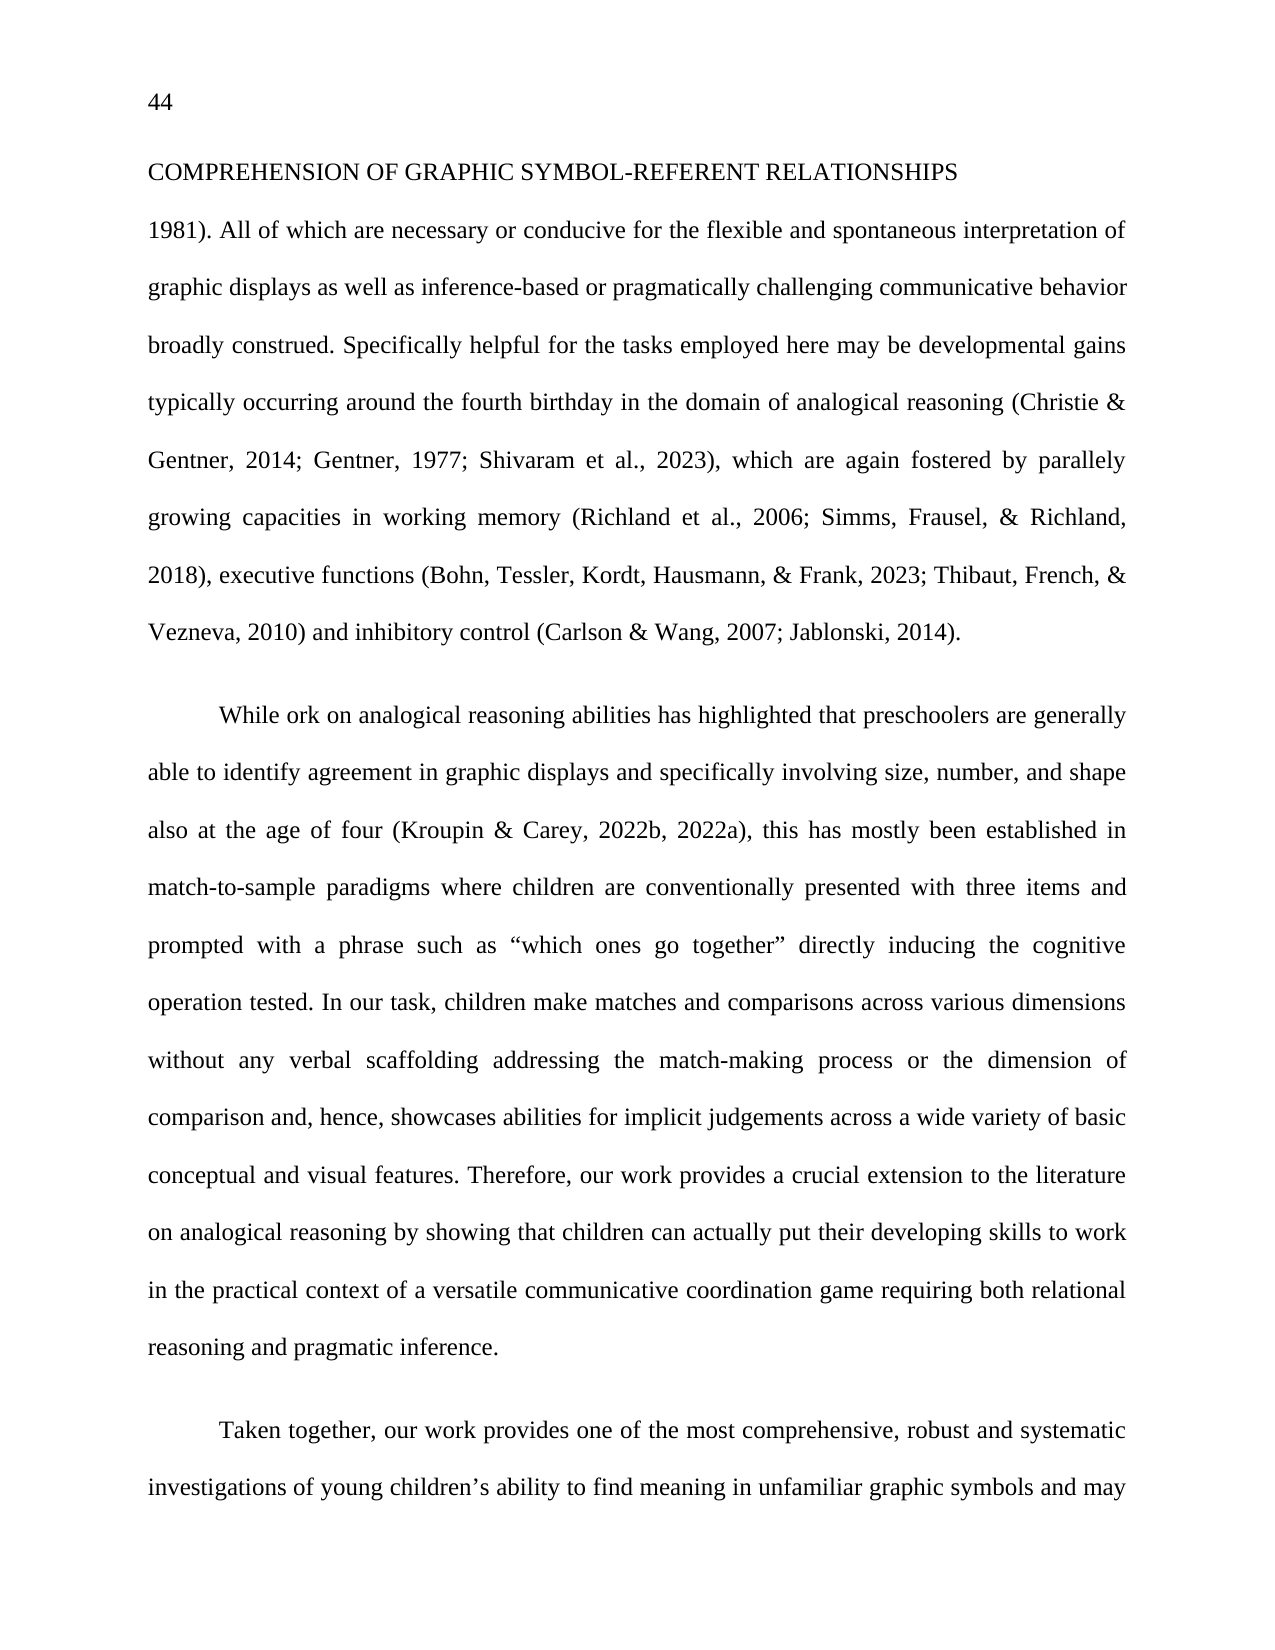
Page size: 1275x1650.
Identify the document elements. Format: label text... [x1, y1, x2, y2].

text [148, 215, 1127, 646]
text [148, 1415, 1127, 1501]
text While ork on analogical reasoning abilities has highlighted that preschoolers are generally able to identify agreement in graphic displays and specifically involving size, number, and shape also at the age of four (Kroupin & Carey, 2022b, 2022a), this has mostly been established in match-to-sample paradigms where children are conventionally presented with three items and prompted with a phrase such as “which ones go together” directly inducing the cognitive operation tested. In our task, children make matches and comparisons across various dimensions without any verbal scaffolding addressing the match-making process or the dimension of comparison and, hence, showcases abilities for implicit judgements across a wide variety of basic conceptual and visual features. Therefore, our work provides a crucial extension to the literature on analogical reasoning by showing that children can actually put their developing skills to work in the practical context of a versatile communicative coordination game requiring both relational reasoning and pragmatic inference. [148, 700, 1127, 1361]
